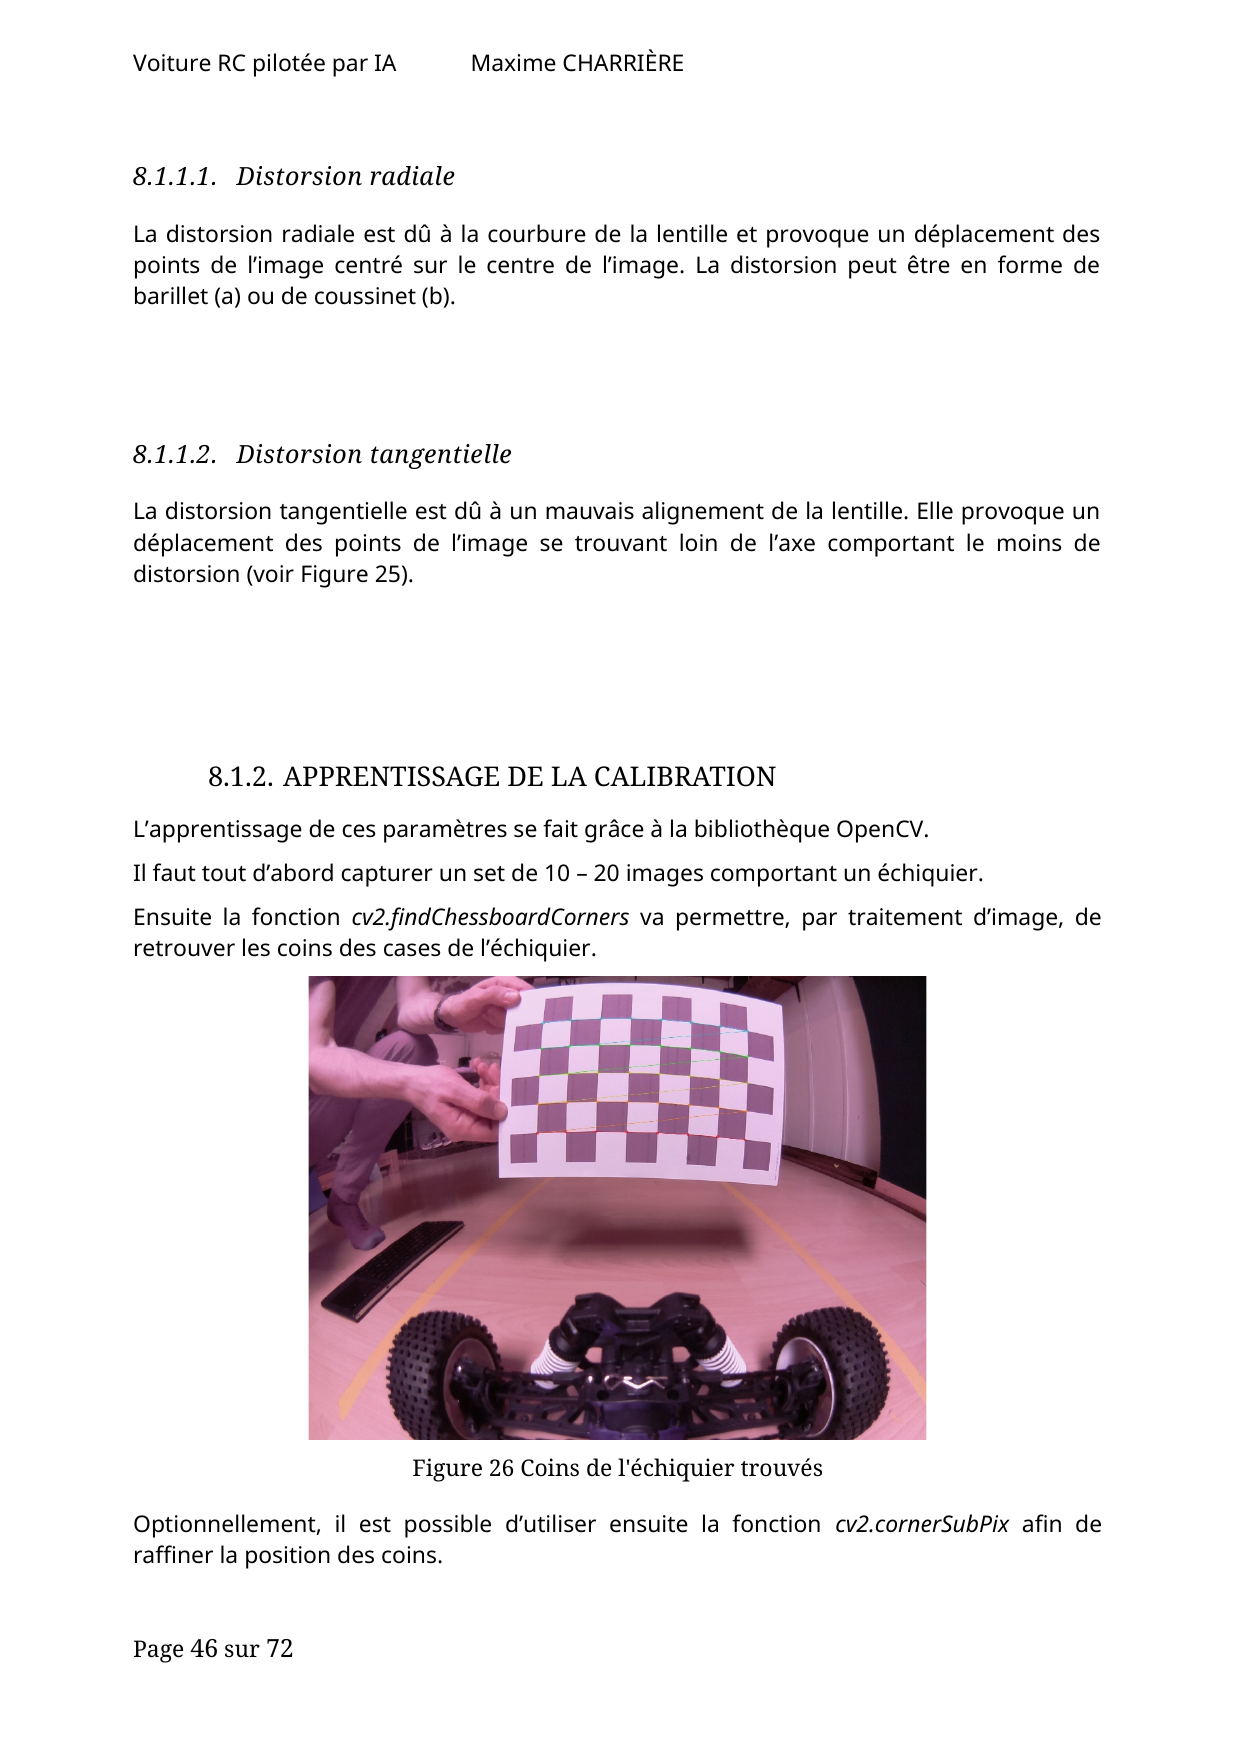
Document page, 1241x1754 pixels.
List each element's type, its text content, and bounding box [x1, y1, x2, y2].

text La distorsion tangentielle est dû à un mauvais alignement de la lentille. Elle provoque un déplacement des points de l’image se trouvant loin de l’axe comportant le moins de distorsion (voir Figure 24). [133, 495, 1102, 589]
text La distorsion radiale est dû à la courbure de la lentille et provoque un déplacement des points de l’image centré sur le centre de l’image. La distorsion peut être en forme de barillet (a) ou de coussinet (b). [133, 217, 1102, 311]
subtitle Distorsion radiale [133, 158, 1102, 192]
text L’apprentissage de ces paramètres se fait grâce à la bibliothèque OpenCV. [133, 813, 1102, 845]
picture [308, 976, 927, 1440]
text Figure 26 Coins de l'échiquier trouvés [133, 1452, 1102, 1483]
text Optionnellement, il est possible d’utiliser ensuite la fonction cv2.cornerSubPix afin de raffiner la position des coins. [133, 1508, 1102, 1571]
text Ensuite la fonction cv2.findChessboardCorners va permettre, par traitement d’image, de retrouver les coins des cases de l’échiquier. [133, 901, 1102, 963]
subtitle Distorsion tangentielle [133, 436, 1102, 470]
subtitle Apprentissage de la calibration [208, 758, 1102, 795]
text Il faut tout d’abord capturer un set de 10 – 20 images comportant un échiquier. [133, 857, 1102, 888]
